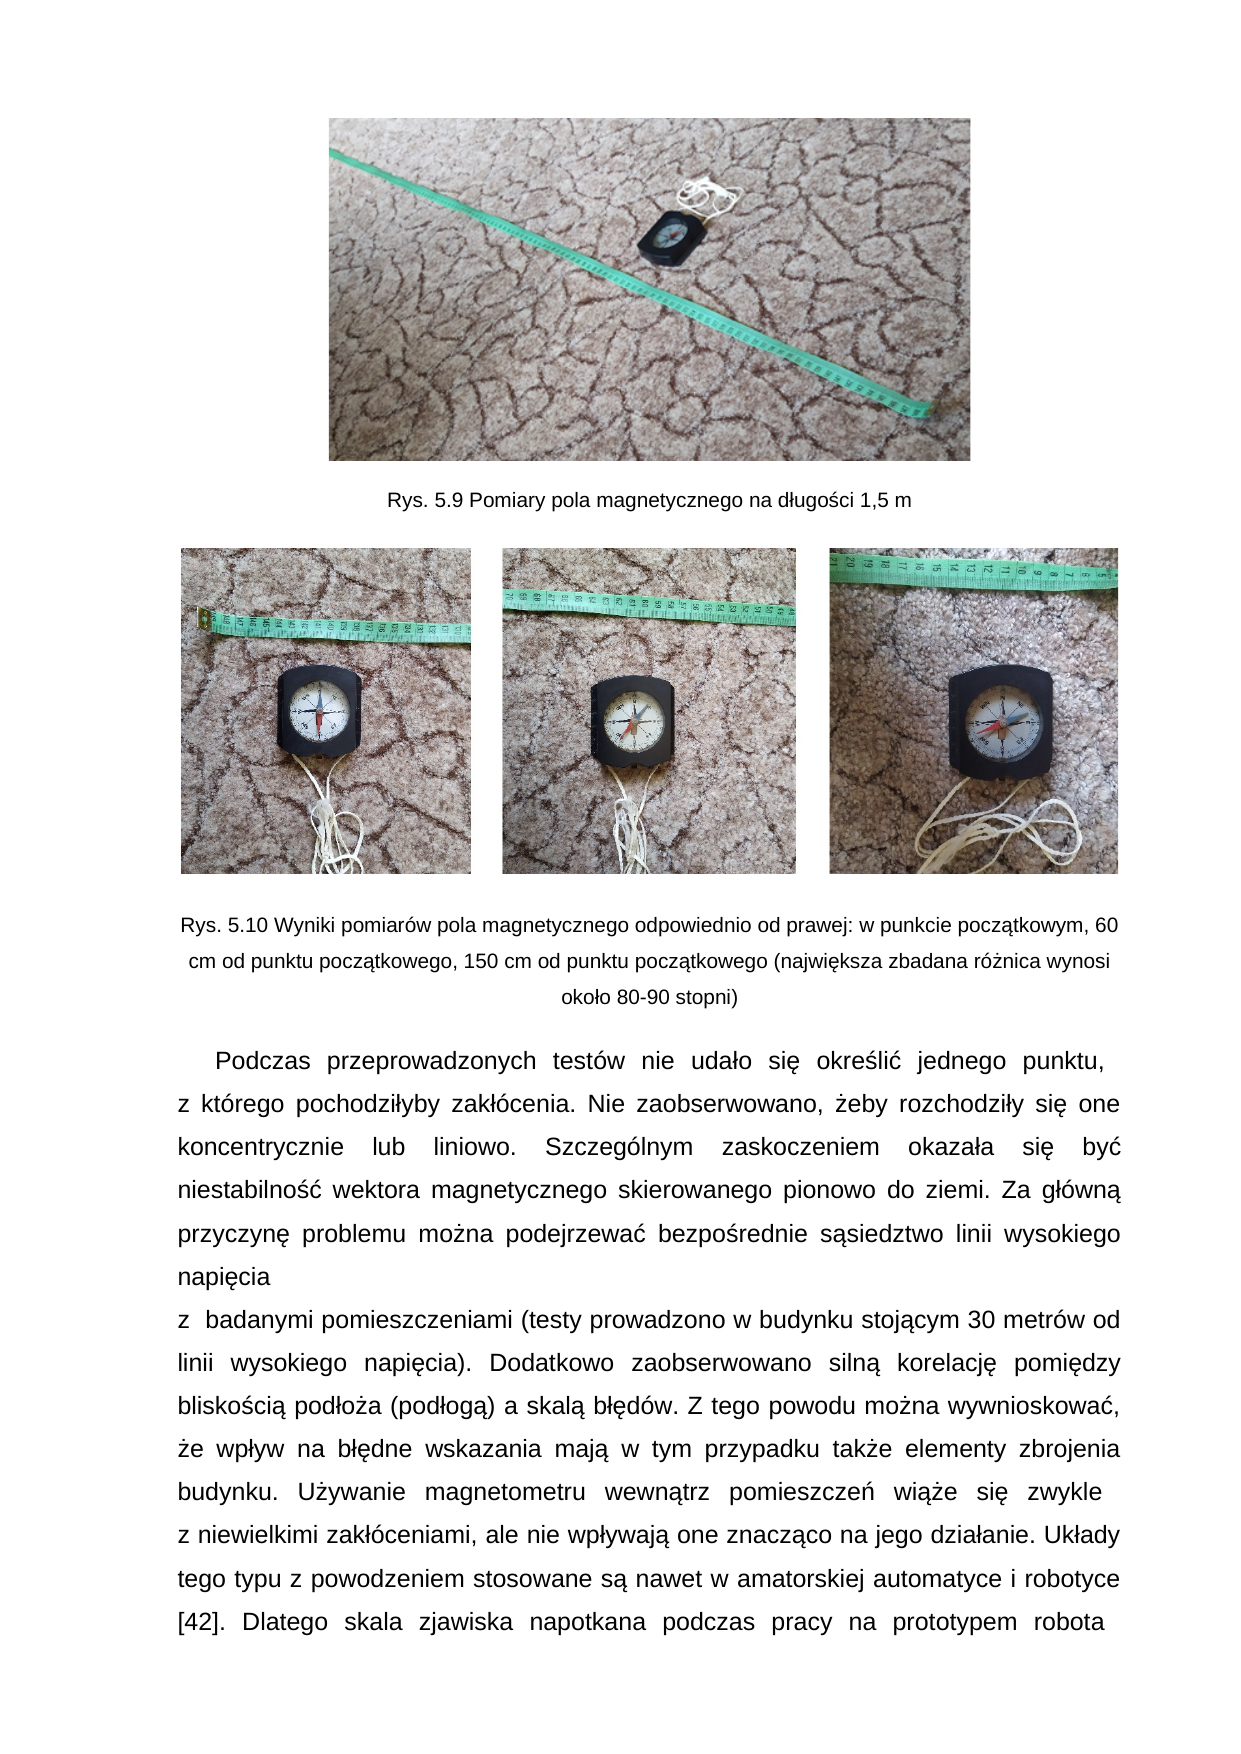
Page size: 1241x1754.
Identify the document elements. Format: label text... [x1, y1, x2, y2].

picture [328, 118, 971, 461]
text Rys. 5.10 Wyniki pomiarów pola magnetycznego odpowiednio od prawej: w punkcie początkowym, 60 cm od punktu początkowego, 150 cm od punktu początkowego (największa zbadana różnica wynosi około 80-90 stopni) [177, 913, 1122, 1009]
text Rys. 5.9 Pomiary pola magnetycznego na długości 1,5 m [177, 488, 1122, 512]
picture [181, 548, 1119, 874]
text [177, 1046, 1122, 1635]
